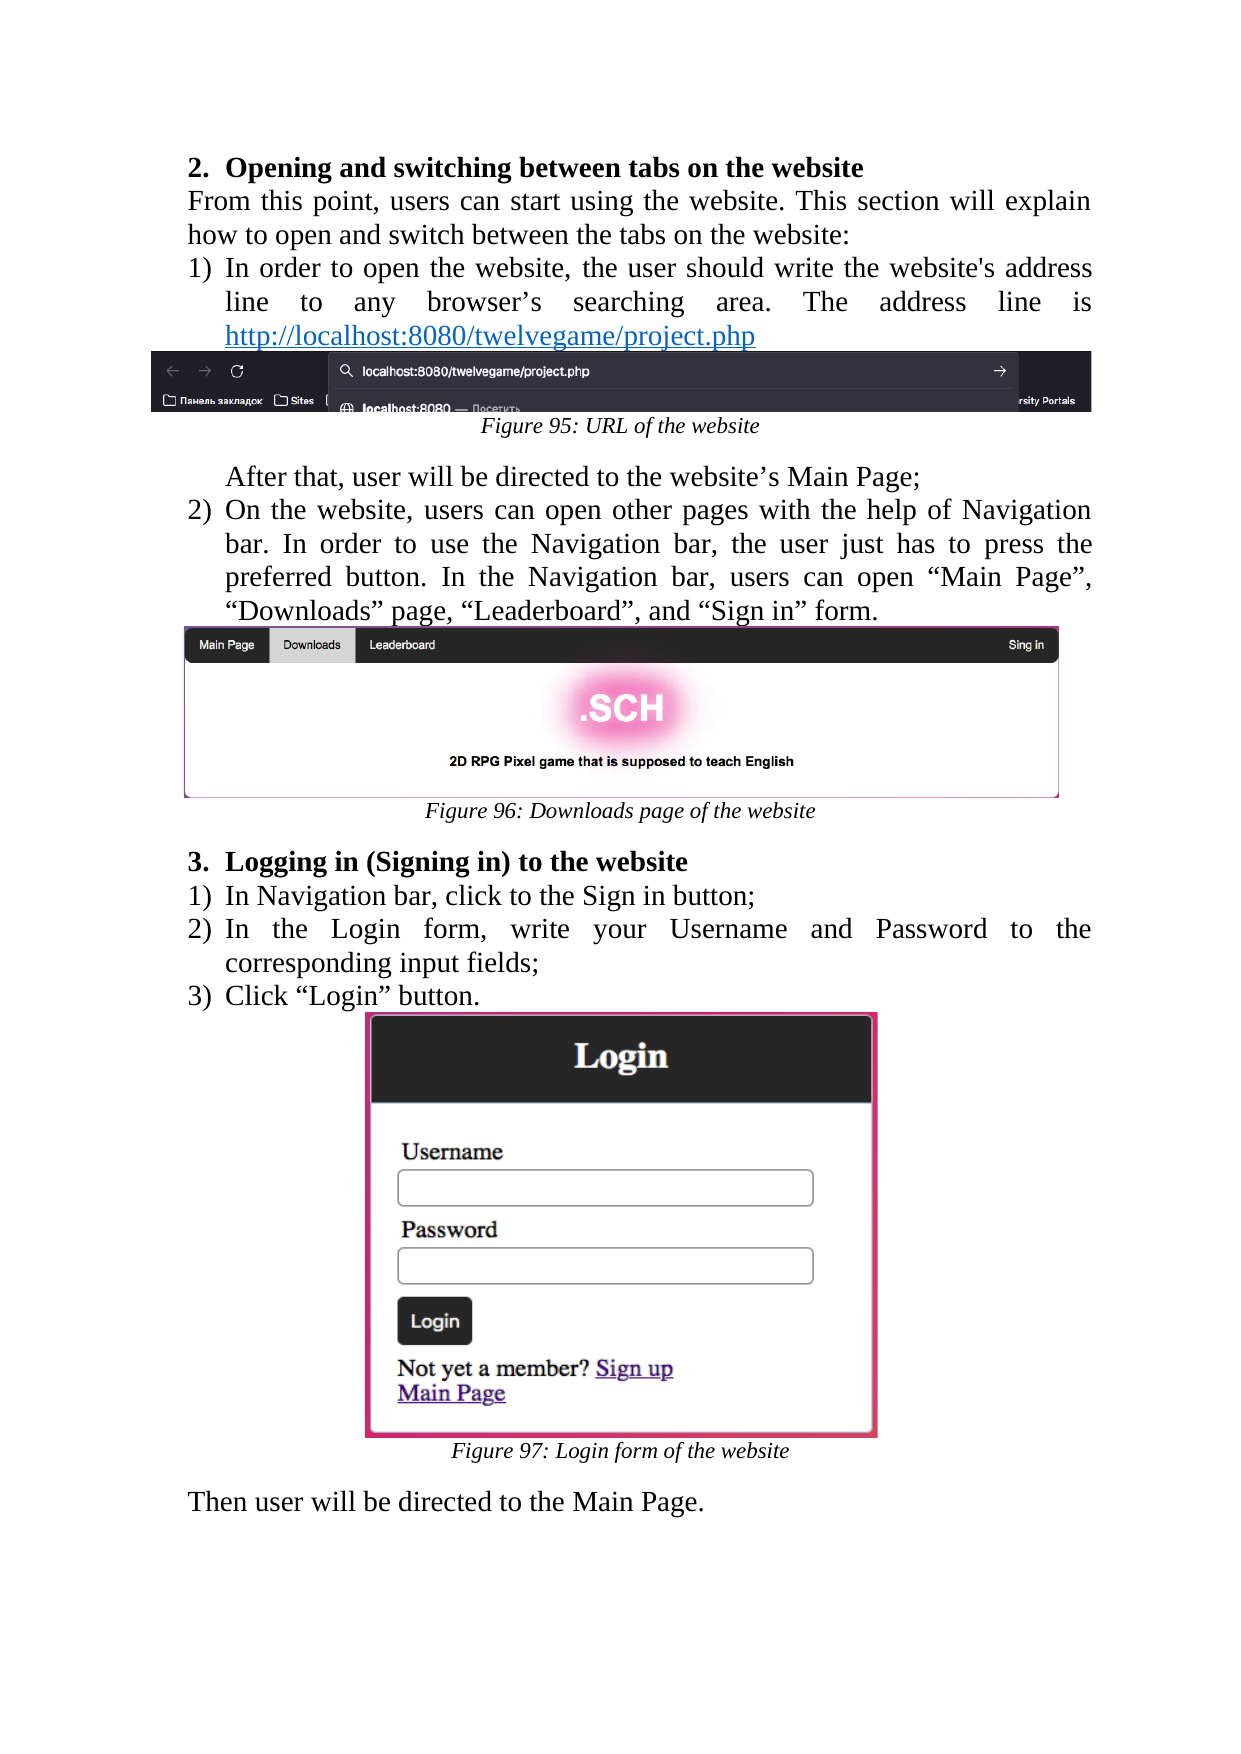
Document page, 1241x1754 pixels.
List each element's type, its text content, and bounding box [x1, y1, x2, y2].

list On the website, users can open other pages with the help of Navigation bar. In order to use the Navigation bar, the user just has to press the preferred button. In the Navigation bar, users can open “Main Page”, “Downloads” page, “Leaderboard”, and “Sign in” form. [187, 492, 1093, 627]
text Then user will be directed to the Main Page. [150, 1484, 1093, 1518]
text Figure 97: Login form of the website [150, 1437, 1093, 1463]
list In the Login form, write your Username and Password to the corresponding input fields; [187, 911, 1093, 978]
list Click “Login” button. [187, 978, 1093, 1012]
text From this point, users can start using the website. This section will explain how to open and switch between the tabs on the website: [187, 183, 1093, 251]
text Figure 95: URL of the website [150, 412, 1093, 438]
list Logging in (Signing in) to the website [187, 844, 1093, 878]
picture [183, 626, 1059, 798]
list Opening and switching between tabs on the website [187, 150, 1093, 183]
list In order to open the website, the user should write the website's address line to any browser’s searching area. The address line is http://localhost:8080/twelvegame/project.php [187, 251, 1093, 351]
picture [151, 351, 1092, 412]
picture [365, 1012, 878, 1438]
list In Navigation bar, click to the Sign in button; [187, 878, 1093, 911]
text After that, user will be directed to the website’s Main Page; [187, 459, 1093, 492]
text Figure 96: Downloads page of the website [150, 797, 1093, 823]
